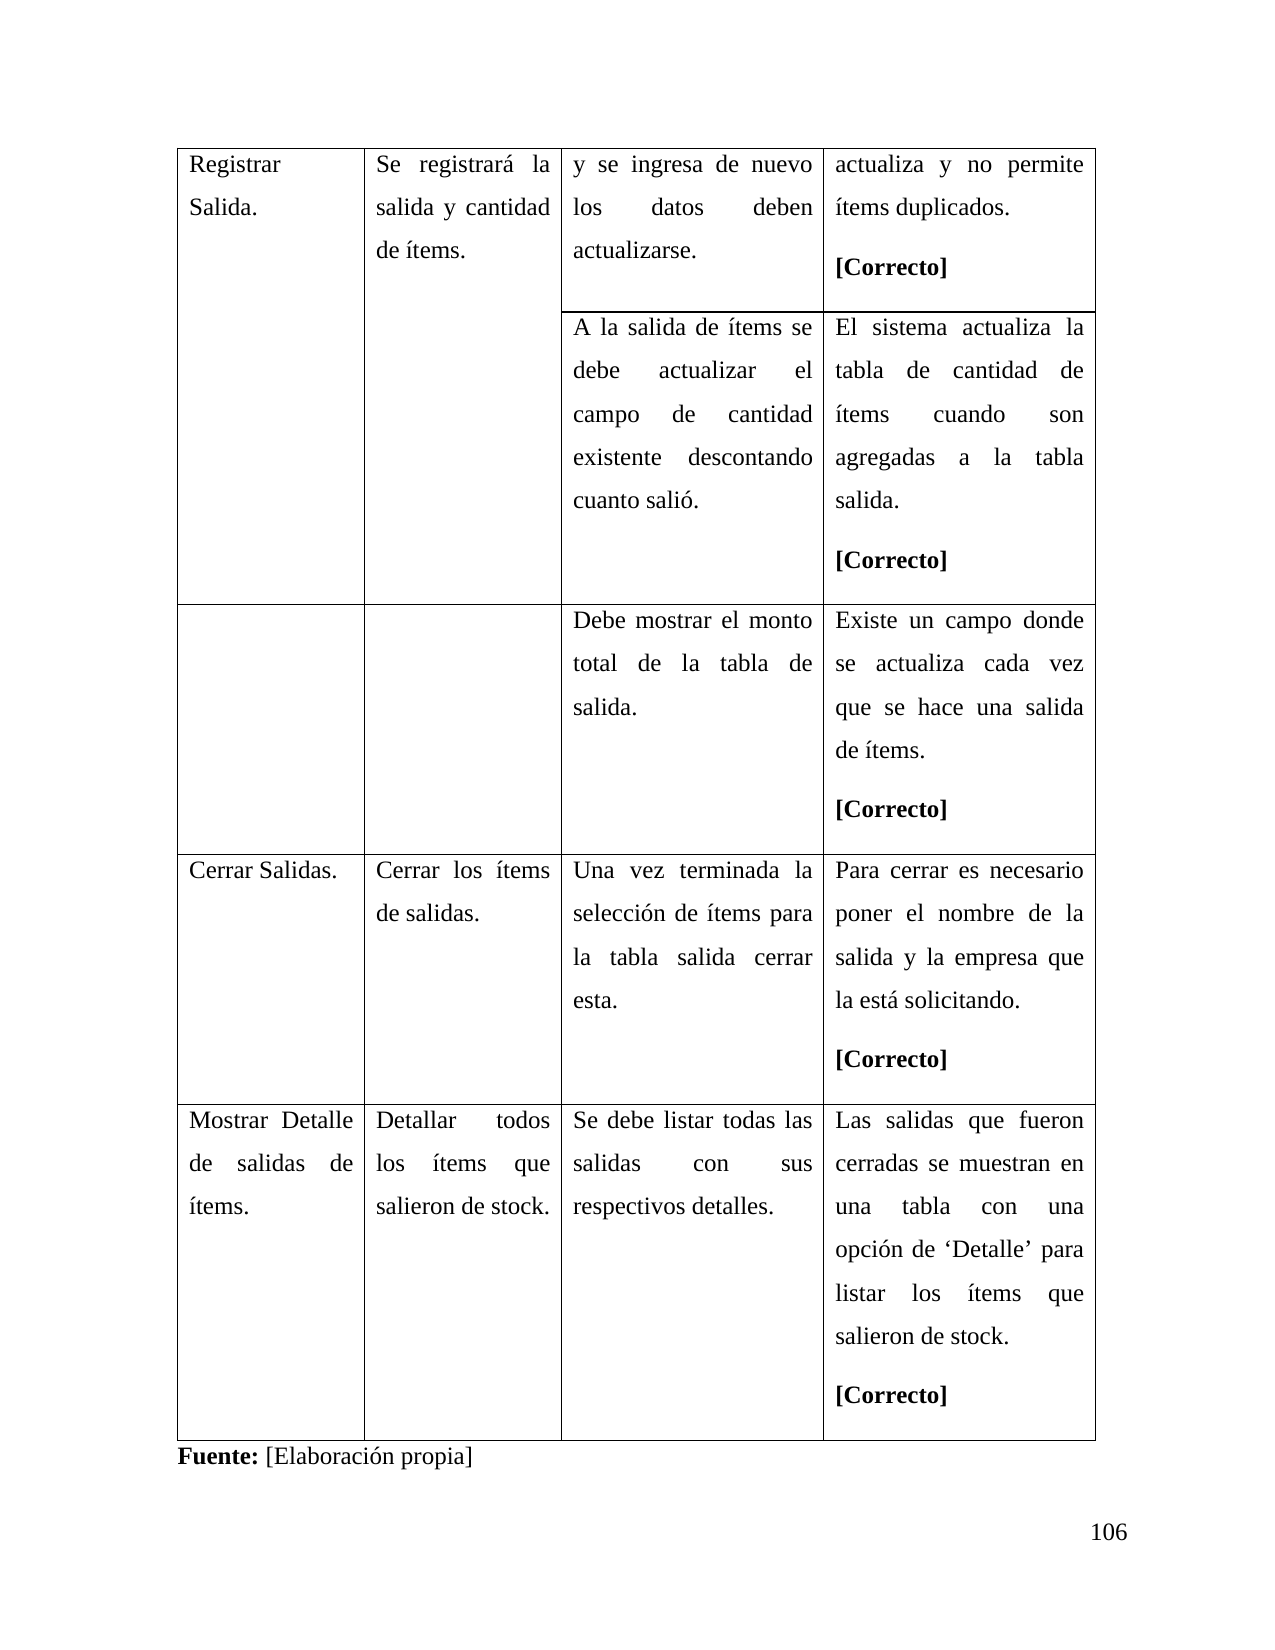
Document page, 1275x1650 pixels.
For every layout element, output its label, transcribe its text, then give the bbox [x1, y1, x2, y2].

table_cell Cerrar Salidas. [178, 855, 364, 1104]
table_cell Las salidas que fueron cerradas se muestran en una tabla con una opción de ‘Detalle’ para listar los ítems que salieron de stock. [Correcto] [824, 1105, 1095, 1440]
table_cell [365, 605, 561, 854]
table_cell Debe mostrar el monto total de la tabla de salida. [562, 605, 823, 854]
table_cell A la salida de ítems se debe actualizar el campo de cantidad existente descontando cuanto salió. [562, 313, 823, 604]
table_cell Existe un campo donde se actualiza cada vez que se hace una salida de ítems. [Correcto] [824, 605, 1095, 854]
table_cell [178, 605, 364, 854]
table_cell Detallar todos los ítems que salieron de stock. [365, 1105, 561, 1440]
table_cell Para cerrar es necesario poner el nombre de la salida y la empresa que la está solicitando. [Correcto] [824, 855, 1095, 1104]
text Fuente: [Elaboración propia] [177, 1441, 1127, 1470]
table_cell Mostrar Detalle de salidas de ítems. [178, 1105, 364, 1440]
table_cell Cerrar los ítems de salidas. [365, 855, 561, 1104]
table_cell El sistema actualiza la tabla de cantidad de ítems cuando son agregadas a la tabla salida. [Correcto] [824, 313, 1095, 604]
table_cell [824, 149, 1095, 311]
table_cell Una vez terminada la selección de ítems para la tabla salida cerrar esta. [562, 855, 823, 1104]
table_cell Se debe listar todas las salidas con sus respectivos detalles. [562, 1105, 823, 1440]
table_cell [562, 149, 823, 311]
